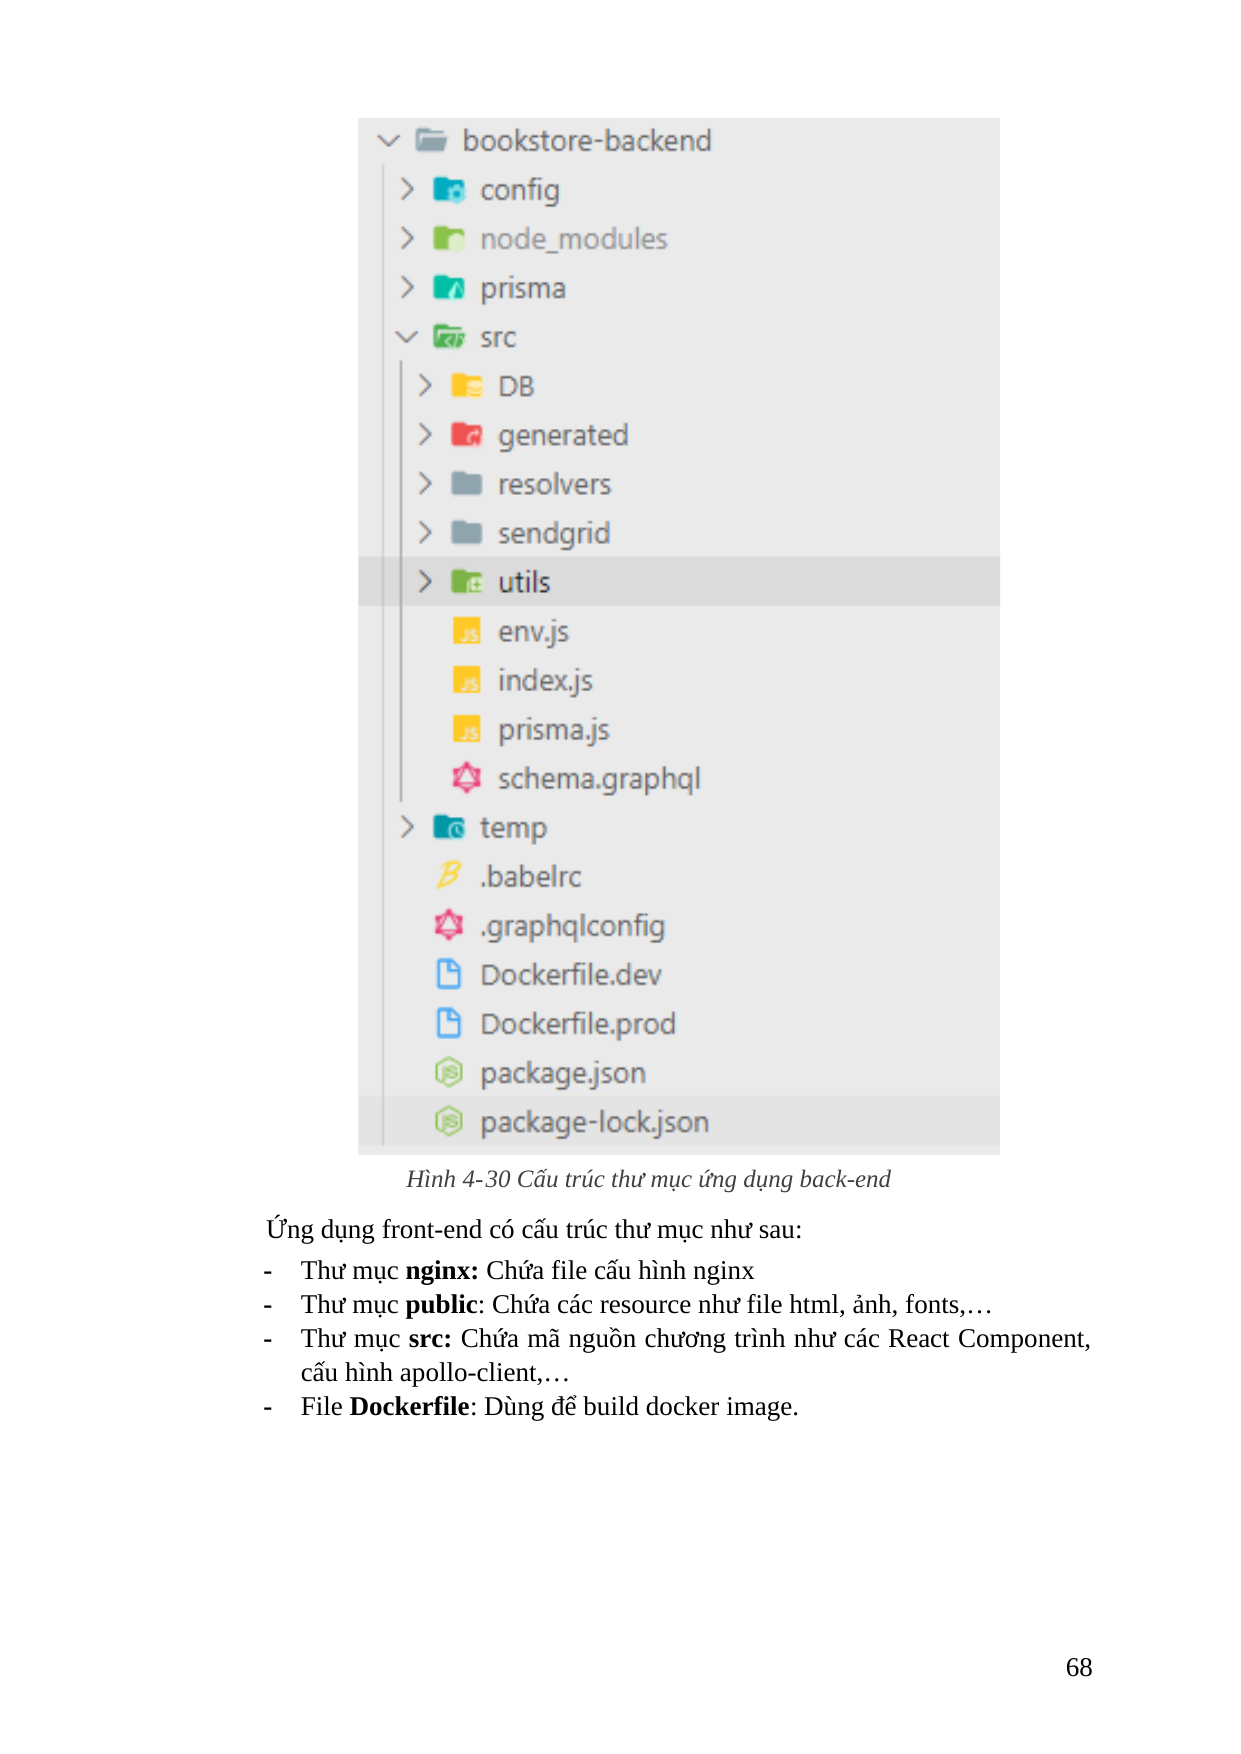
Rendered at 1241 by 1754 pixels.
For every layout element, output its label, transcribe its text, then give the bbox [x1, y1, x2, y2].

list Thư mục src: Chứa mã nguồn chương trình như các React Component, cấu hình apollo-client,… [263, 1322, 1092, 1387]
text Ứng dụng front-end có cấu trúc thư mục như sau: [207, 1213, 1092, 1244]
list File Dockerfile: Dùng để build docker image. [263, 1390, 1092, 1422]
picture [358, 118, 1001, 1155]
text Hình 4-1 Cấu trúc thư mục ứng dụng back-end [207, 1164, 1092, 1192]
list Thư mục public: Chứa các resource như file html, ảnh, fonts,… [263, 1288, 1092, 1319]
list Thư mục nginx: Chứa file cấu hình nginx [263, 1254, 1092, 1285]
